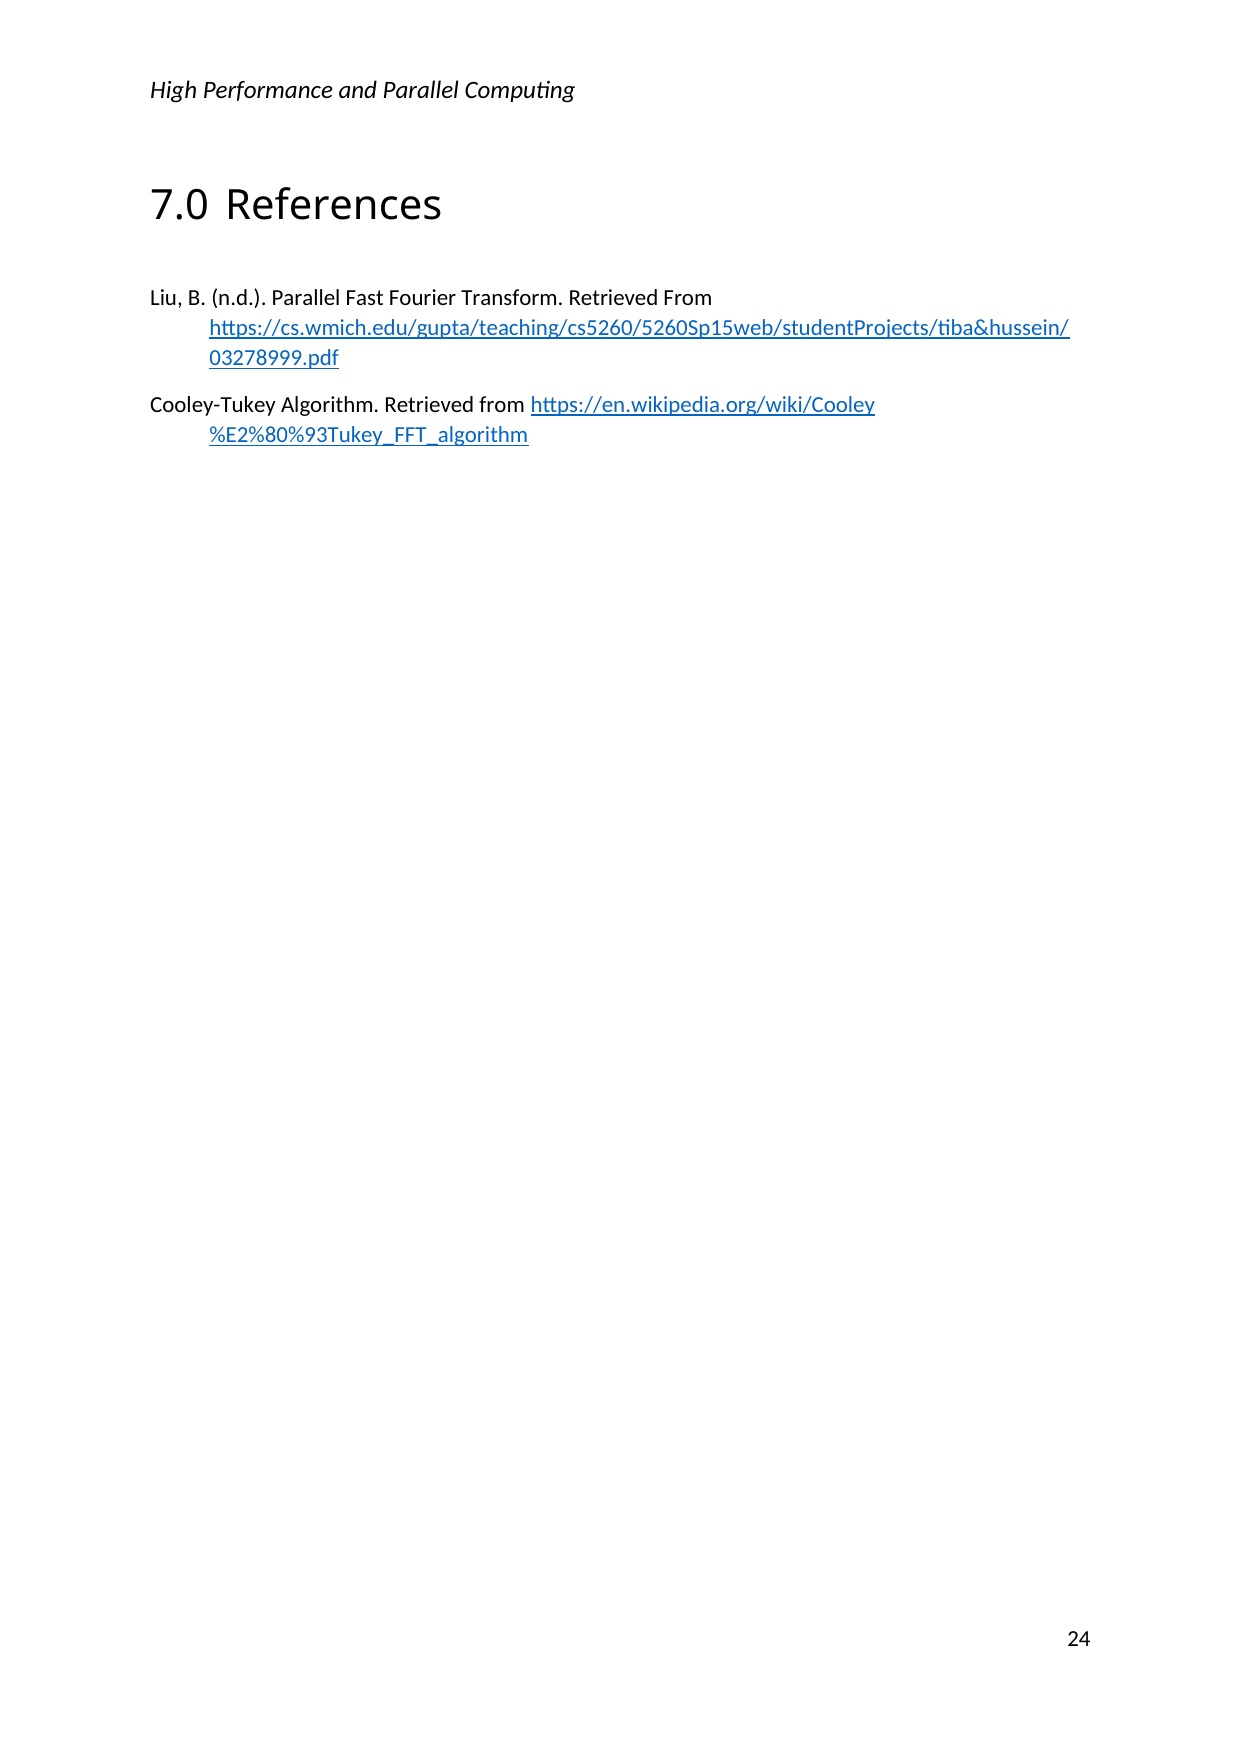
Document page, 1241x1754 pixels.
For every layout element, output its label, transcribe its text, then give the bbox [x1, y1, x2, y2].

text Cooley-Tukey Algorithm. Retrieved from https://en.wikipedia.org/wiki/Cooley%E2%80%93Tukey_FFT_algorithm [150, 390, 1090, 449]
subtitle References [150, 175, 1090, 232]
text Liu, B. (n.d.). Parallel Fast Fourier Transform. Retrieved From https://cs.wmich.edu/gupta/teaching/cs5260/5260Sp15web/studentProjects/tiba&hussein/03278999.pdf [150, 283, 1090, 372]
